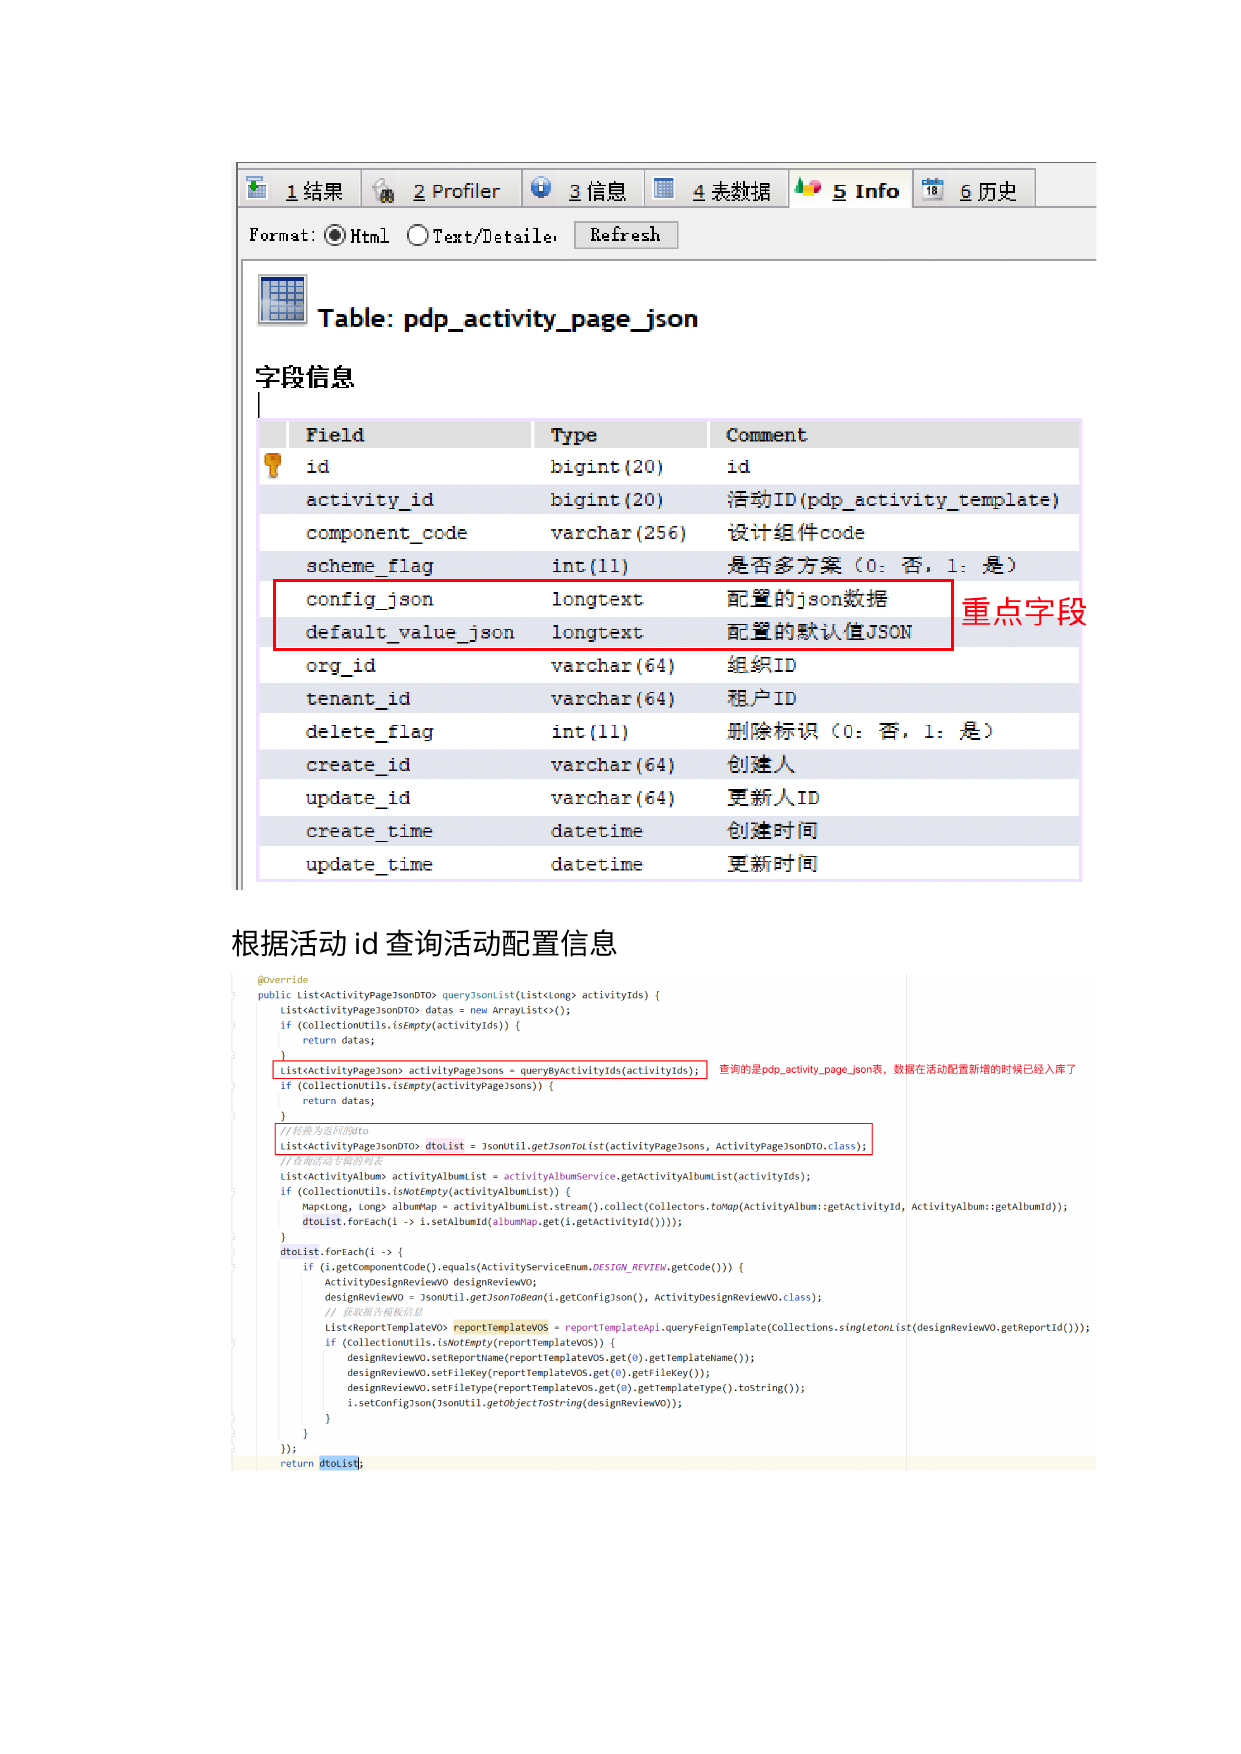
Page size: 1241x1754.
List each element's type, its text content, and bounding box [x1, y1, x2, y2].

text 根据活动id查询活动配置信息 [231, 909, 1053, 974]
picture [231, 162, 1097, 890]
picture [231, 974, 1097, 1471]
